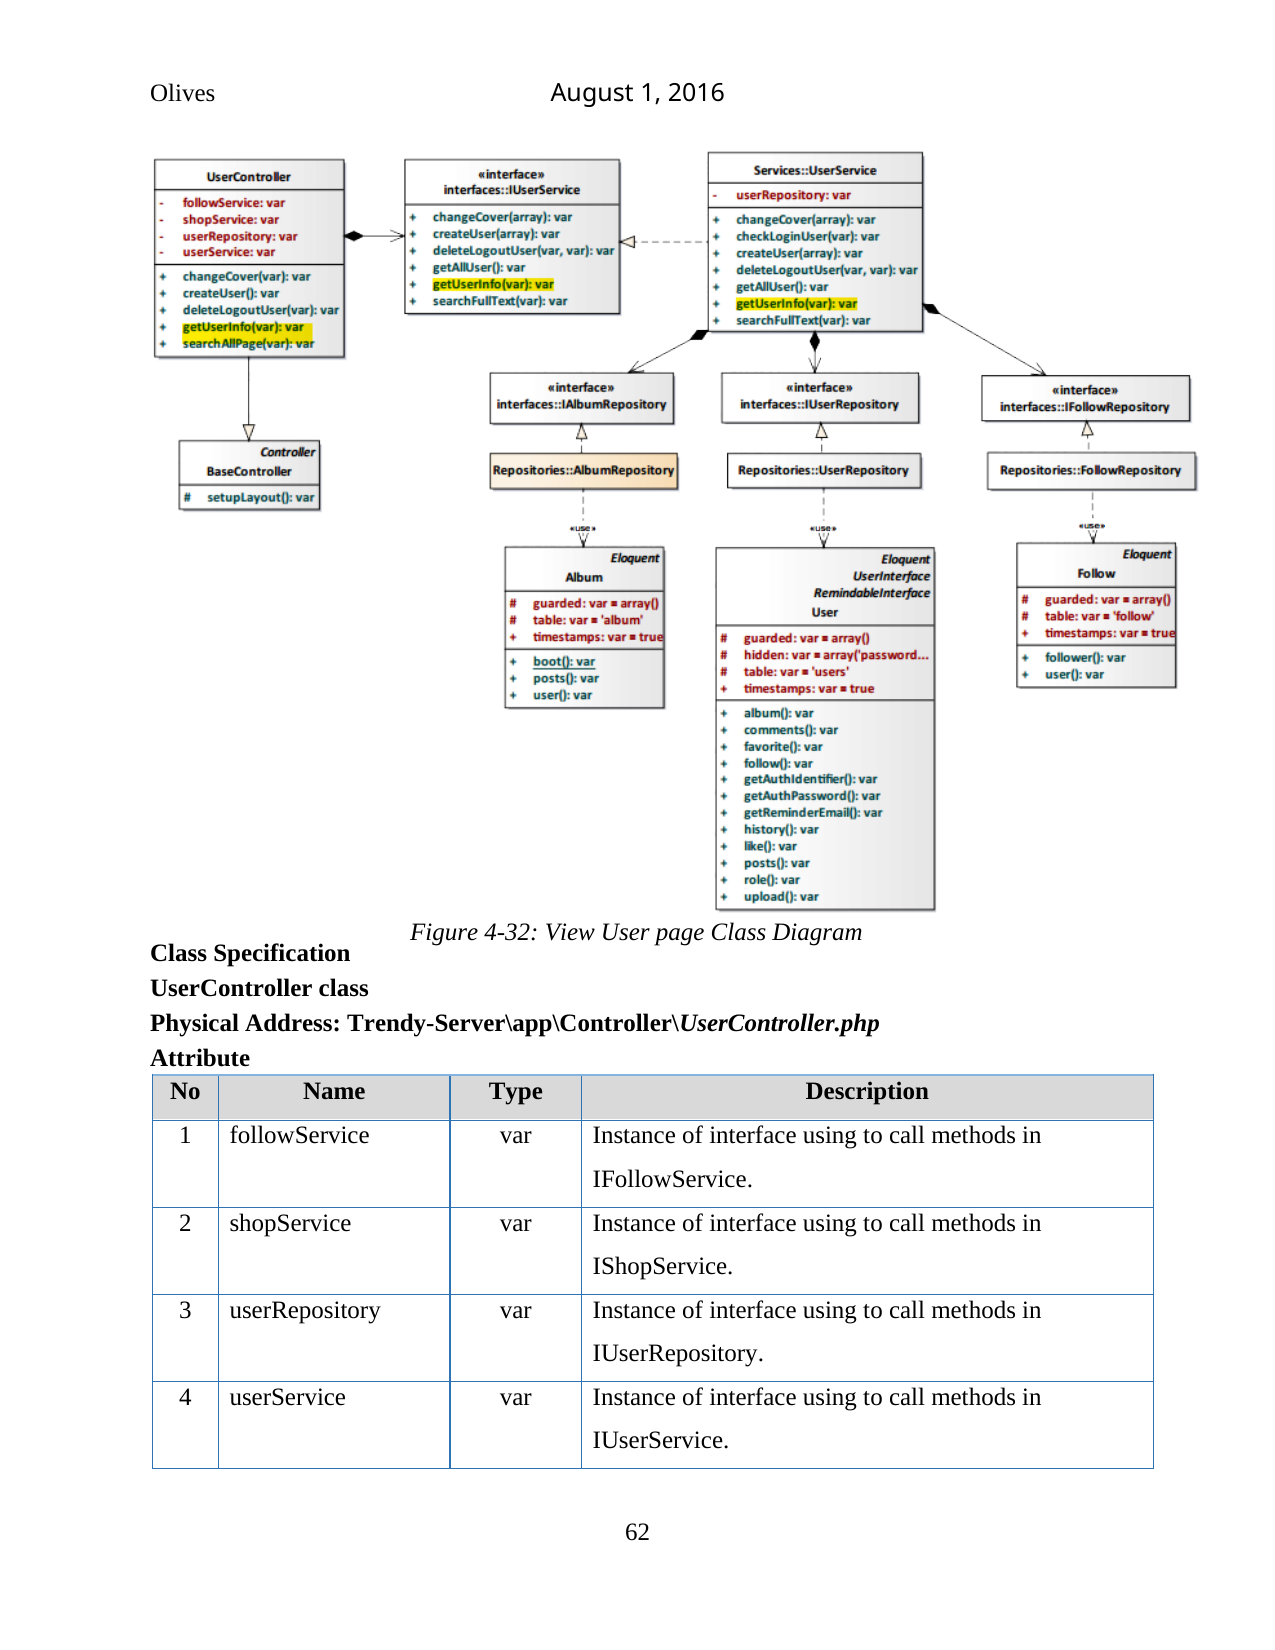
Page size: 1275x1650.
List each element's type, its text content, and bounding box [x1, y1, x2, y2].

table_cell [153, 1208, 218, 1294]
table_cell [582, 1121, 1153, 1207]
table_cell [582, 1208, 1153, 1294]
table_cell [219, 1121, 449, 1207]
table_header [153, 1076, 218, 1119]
subtitle Attribute [150, 1043, 1125, 1072]
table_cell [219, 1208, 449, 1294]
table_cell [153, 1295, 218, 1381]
subtitle UserController class [150, 973, 1125, 1002]
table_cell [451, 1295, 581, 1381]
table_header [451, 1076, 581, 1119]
subtitle Physical Address: Trendy-Server\app\Controller\UserController.php [150, 1008, 1125, 1037]
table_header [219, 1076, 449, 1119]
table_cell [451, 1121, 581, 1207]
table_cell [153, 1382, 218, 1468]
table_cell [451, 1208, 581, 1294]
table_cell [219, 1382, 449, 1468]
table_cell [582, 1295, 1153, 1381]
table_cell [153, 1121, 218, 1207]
picture [150, 150, 1205, 919]
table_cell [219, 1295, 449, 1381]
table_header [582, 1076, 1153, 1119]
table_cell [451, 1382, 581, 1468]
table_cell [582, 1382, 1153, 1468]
subtitle Class Specification [150, 938, 1125, 966]
